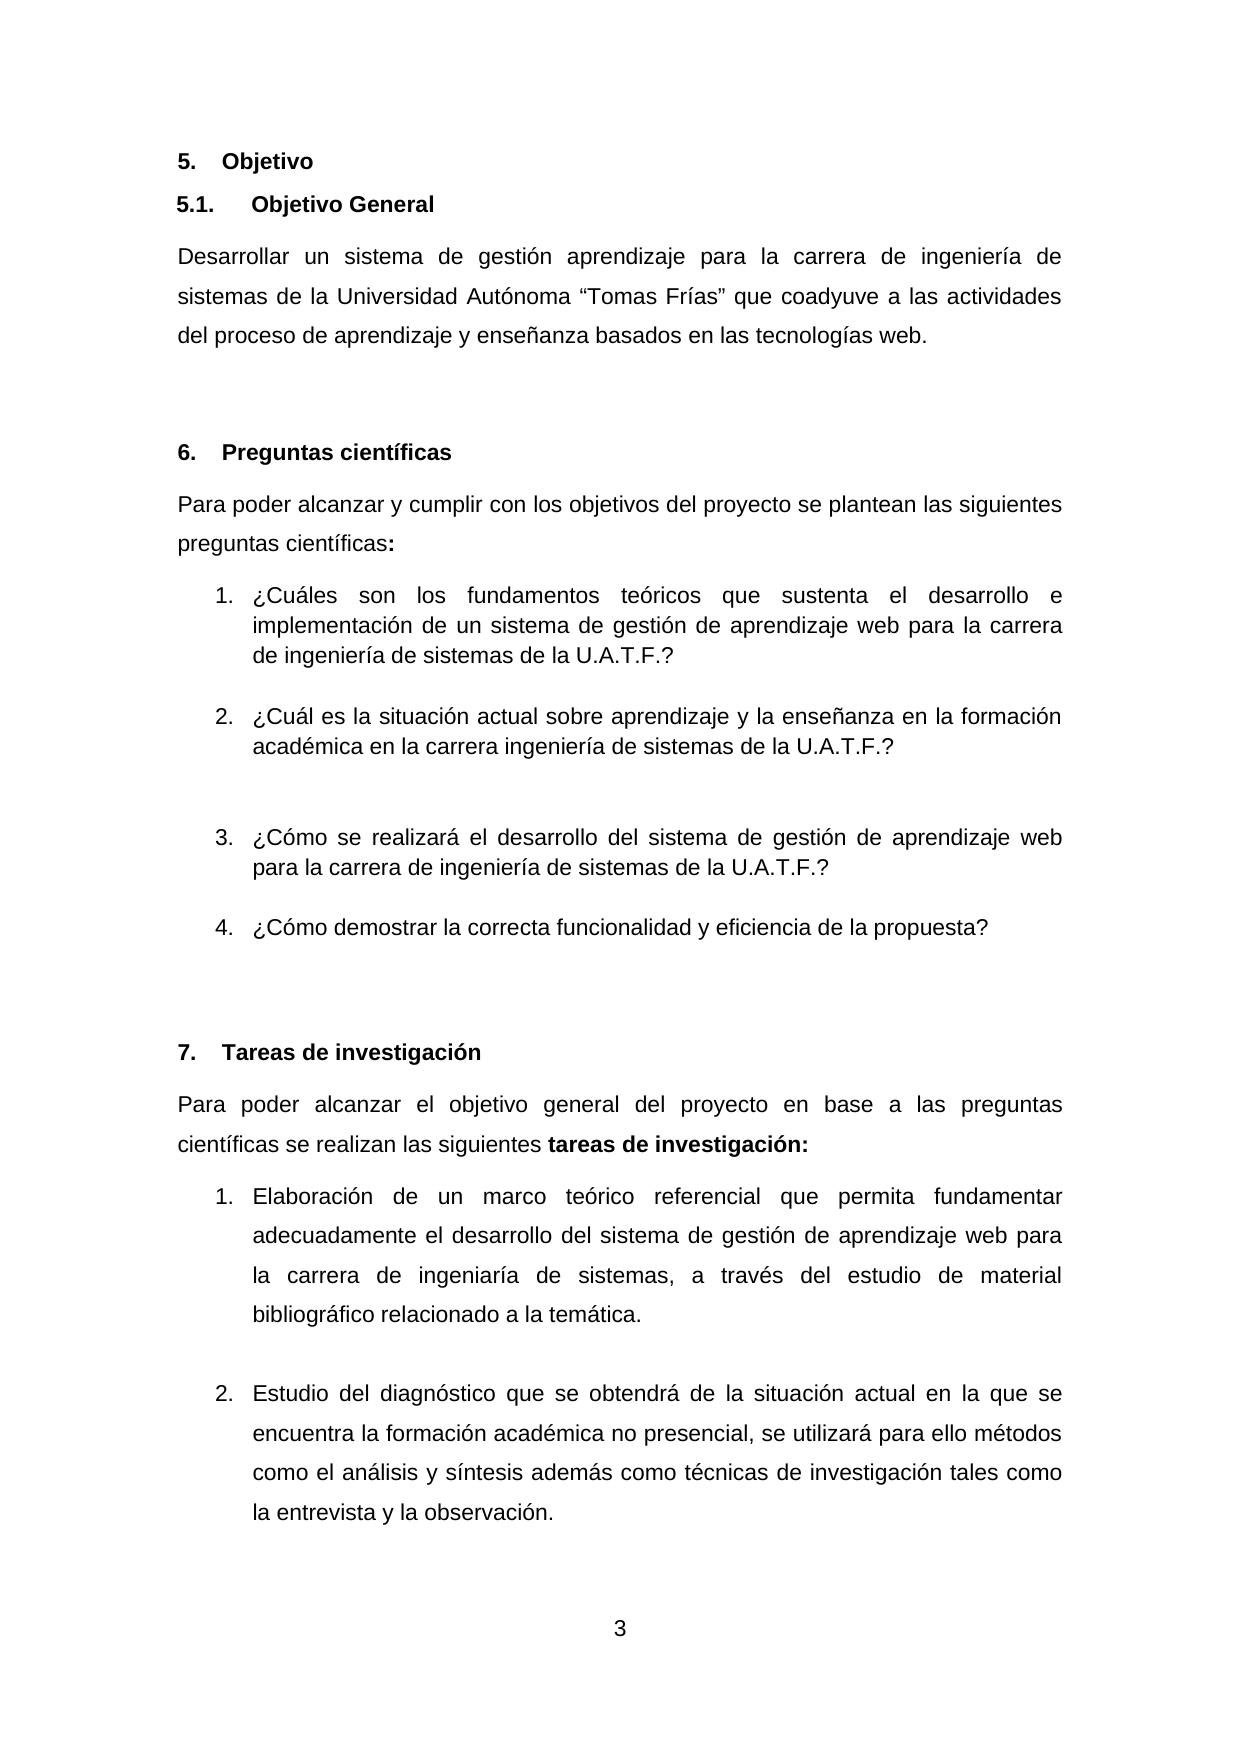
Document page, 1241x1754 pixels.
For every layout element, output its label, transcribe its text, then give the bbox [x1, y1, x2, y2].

subtitle Tareas de investigación [177, 1039, 1063, 1066]
subtitle Objetivo [177, 148, 1063, 174]
subtitle Preguntas científicas [177, 439, 1063, 465]
list Elaboración de un marco teórico referencial que permita fundamentar adecuadamente el desarrollo del sistema de gestión de aprendizaje web para la carrera de ingeniaría de sistemas, a través del estudio de material bibliográfico relacionado a la temática. [215, 1183, 1063, 1327]
list ¿Cuáles son los fundamentos teóricos que sustenta el desarrollo e implementación de un sistema de gestión de aprendizaje web para la carrera de ingeniería de sistemas de la U.A.T.F.? [215, 582, 1063, 669]
list ¿Cómo se realizará el desarrollo del sistema de gestión de aprendizaje web para la carrera de ingeniería de sistemas de la U.A.T.F.? [215, 824, 1063, 880]
list ¿Cómo demostrar la correcta funcionalidad y eficiencia de la propuesta? [215, 914, 1063, 941]
text Para poder alcanzar el objetivo general del proyecto en base a las preguntas científicas se realizan las siguientes tareas de investigación: [177, 1091, 1063, 1157]
list ¿Cuál es la situación actual sobre aprendizaje y la enseñanza en la formación académica en la carrera ingeniería de sistemas de la U.A.T.F.? [215, 703, 1063, 759]
text Para poder alcanzar y cumplir con los objetivos del proyecto se plantean las siguientes preguntas científicas: [177, 491, 1063, 556]
list Estudio del diagnóstico que se obtendrá de la situación actual en la que se encuentra la formación académica no presencial, se utilizará para ello métodos como el análisis y síntesis además como técnicas de investigación tales como la entrevista y la observación. [215, 1380, 1063, 1525]
subtitle Objetivo General [176, 191, 1063, 218]
text Desarrollar un sistema de gestión aprendizaje para la carrera de ingeniería de sistemas de la Universidad Autónoma “Tomas Frías” que coadyuve a las actividades del proceso de aprendizaje y enseñanza basados en las tecnologías web. [177, 243, 1063, 348]
